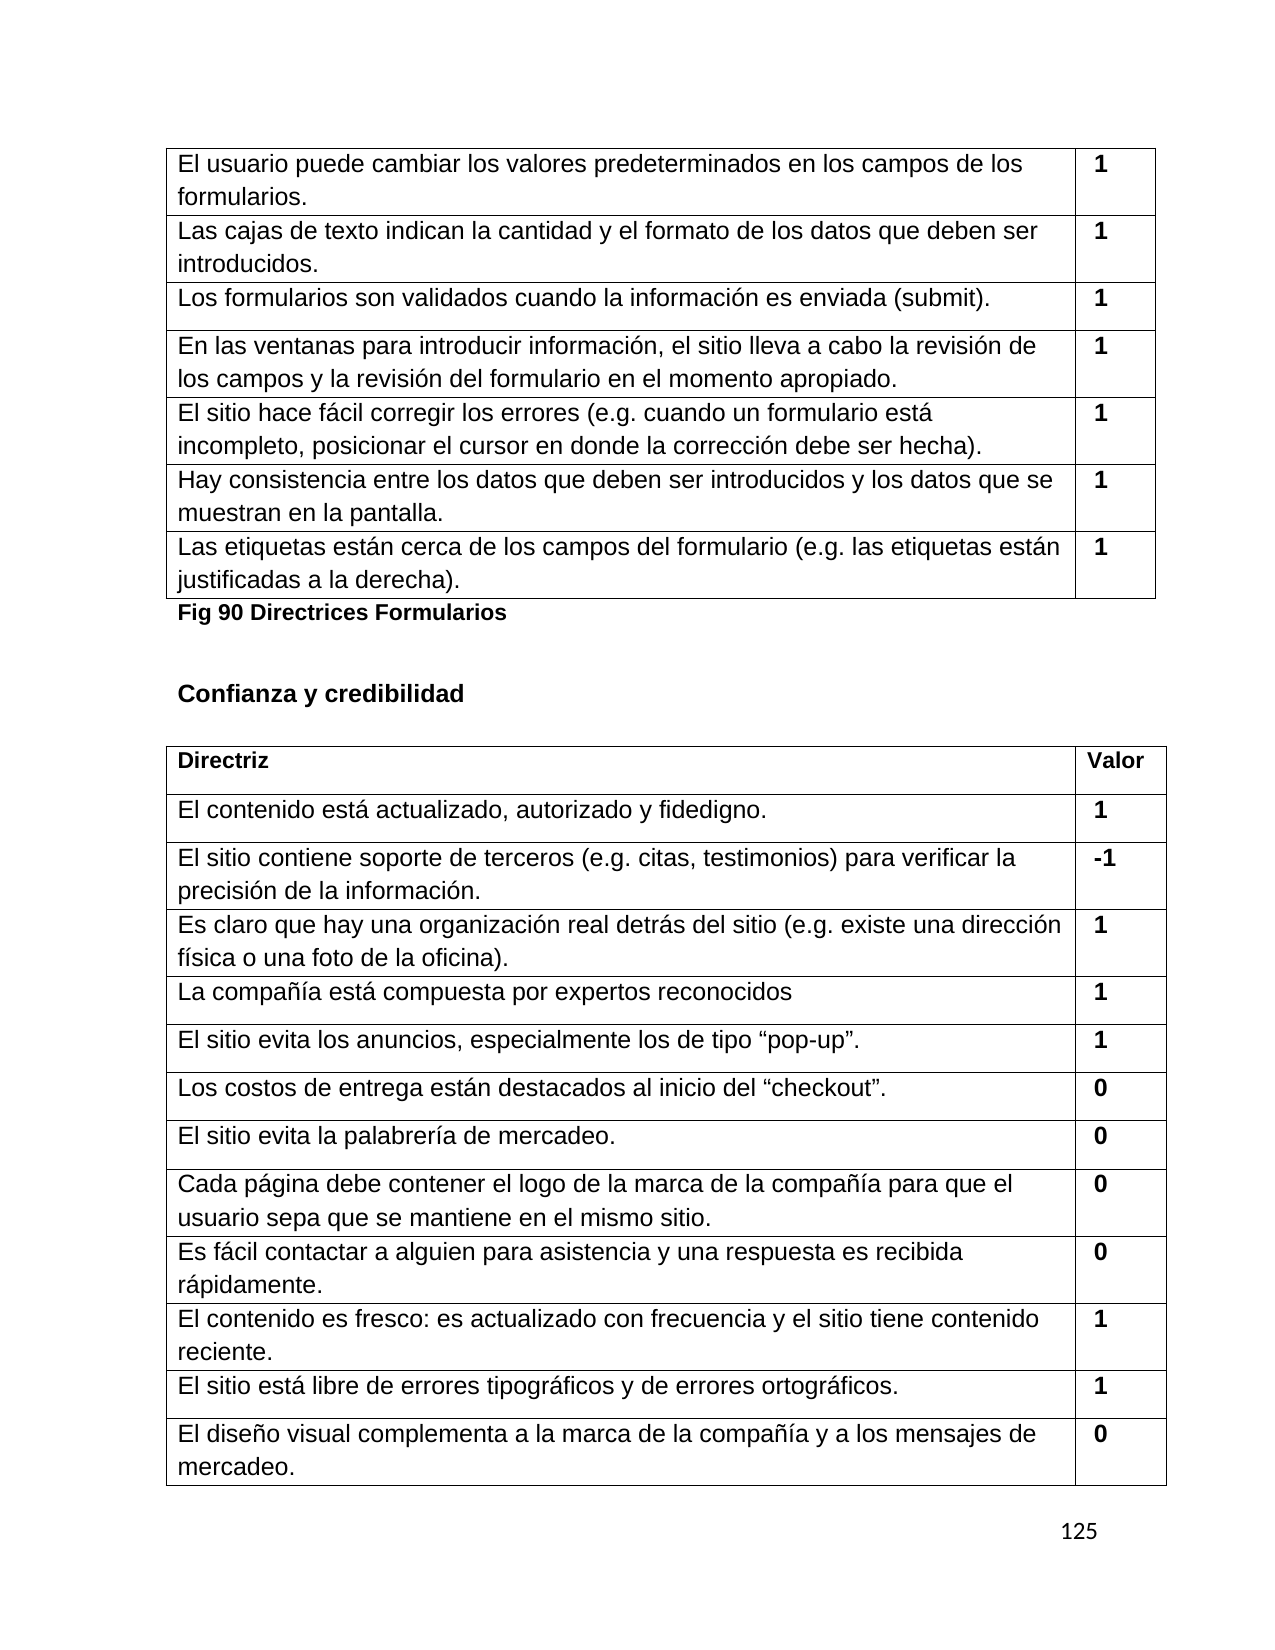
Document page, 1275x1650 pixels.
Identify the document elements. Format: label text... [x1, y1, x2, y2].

table_cell 1 [1076, 1371, 1166, 1418]
table_header Valor [1076, 747, 1166, 794]
table_cell El sitio evita la palabrería de mercadeo. [167, 1121, 1075, 1168]
table_cell 1 [1076, 216, 1155, 282]
table_cell 1 [1076, 1025, 1166, 1072]
table_cell El sitio está libre de errores tipográficos y de errores ortográficos. [167, 1371, 1075, 1418]
table_cell Cada página debe contener el logo de la marca de la compañía para que el usuario sepa que se mantiene en el mismo sitio. [167, 1170, 1075, 1236]
text Fig 90 Directrices Formularios [177, 599, 1098, 626]
table_cell El sitio evita los anuncios, especialmente los de tipo “pop-up”. [167, 1025, 1075, 1072]
table_cell 0 [1076, 1419, 1166, 1485]
table_cell 0 [1076, 1073, 1166, 1120]
table_cell 1 [1076, 149, 1155, 215]
table_cell 1 [1076, 532, 1155, 598]
table_cell Las etiquetas están cerca de los campos del formulario (e.g. las etiquetas están justificadas a la derecha). [167, 532, 1075, 598]
table_cell -1 [1076, 843, 1166, 909]
table_cell 1 [1076, 465, 1155, 531]
table_cell El sitio hace fácil corregir los errores (e.g. cuando un formulario está incompleto, posicionar el cursor en donde la corrección debe ser hecha). [167, 398, 1075, 464]
table_cell 0 [1076, 1170, 1166, 1236]
table_cell Los formularios son validados cuando la información es enviada (submit). [167, 283, 1075, 330]
table_cell 0 [1076, 1121, 1166, 1168]
table_cell 1 [1076, 795, 1166, 842]
table_cell Hay consistencia entre los datos que deben ser introducidos y los datos que se muestran en la pantalla. [167, 465, 1075, 531]
table_cell Las cajas de texto indican la cantidad y el formato de los datos que deben ser introducidos. [167, 216, 1075, 282]
table_cell 1 [1076, 331, 1155, 397]
table_cell 1 [1076, 977, 1166, 1024]
table_header Directriz [167, 747, 1075, 794]
table_cell El contenido es fresco: es actualizado con frecuencia y el sitio tiene contenido reciente. [167, 1304, 1075, 1370]
table_cell El contenido está actualizado, autorizado y fidedigno. [167, 795, 1075, 842]
table_cell La compañía está compuesta por expertos reconocidos [167, 977, 1075, 1024]
table_cell El sitio contiene soporte de terceros (e.g. citas, testimonios) para verificar la precisión de la información. [167, 843, 1075, 909]
table_cell 1 [1076, 1304, 1166, 1370]
text Confianza y credibilidad [177, 679, 1098, 708]
table_cell 0 [1076, 1237, 1166, 1303]
table_cell Es claro que hay una organización real detrás del sitio (e.g. existe una dirección física o una foto de la oficina). [167, 910, 1075, 976]
table_cell Es fácil contactar a alguien para asistencia y una respuesta es recibida rápidamente. [167, 1237, 1075, 1303]
table_cell 1 [1076, 910, 1166, 976]
table_cell 1 [1076, 398, 1155, 464]
table_cell En las ventanas para introducir información, el sitio lleva a cabo la revisión de los campos y la revisión del formulario en el momento apropiado. [167, 331, 1075, 397]
table_cell Los costos de entrega están destacados al inicio del “checkout”. [167, 1073, 1075, 1120]
table_cell 1 [1076, 283, 1155, 330]
table_cell El usuario puede cambiar los valores predeterminados en los campos de los formularios. [167, 149, 1075, 215]
table_cell El diseño visual complementa a la marca de la compañía y a los mensajes de mercadeo. [167, 1419, 1075, 1485]
